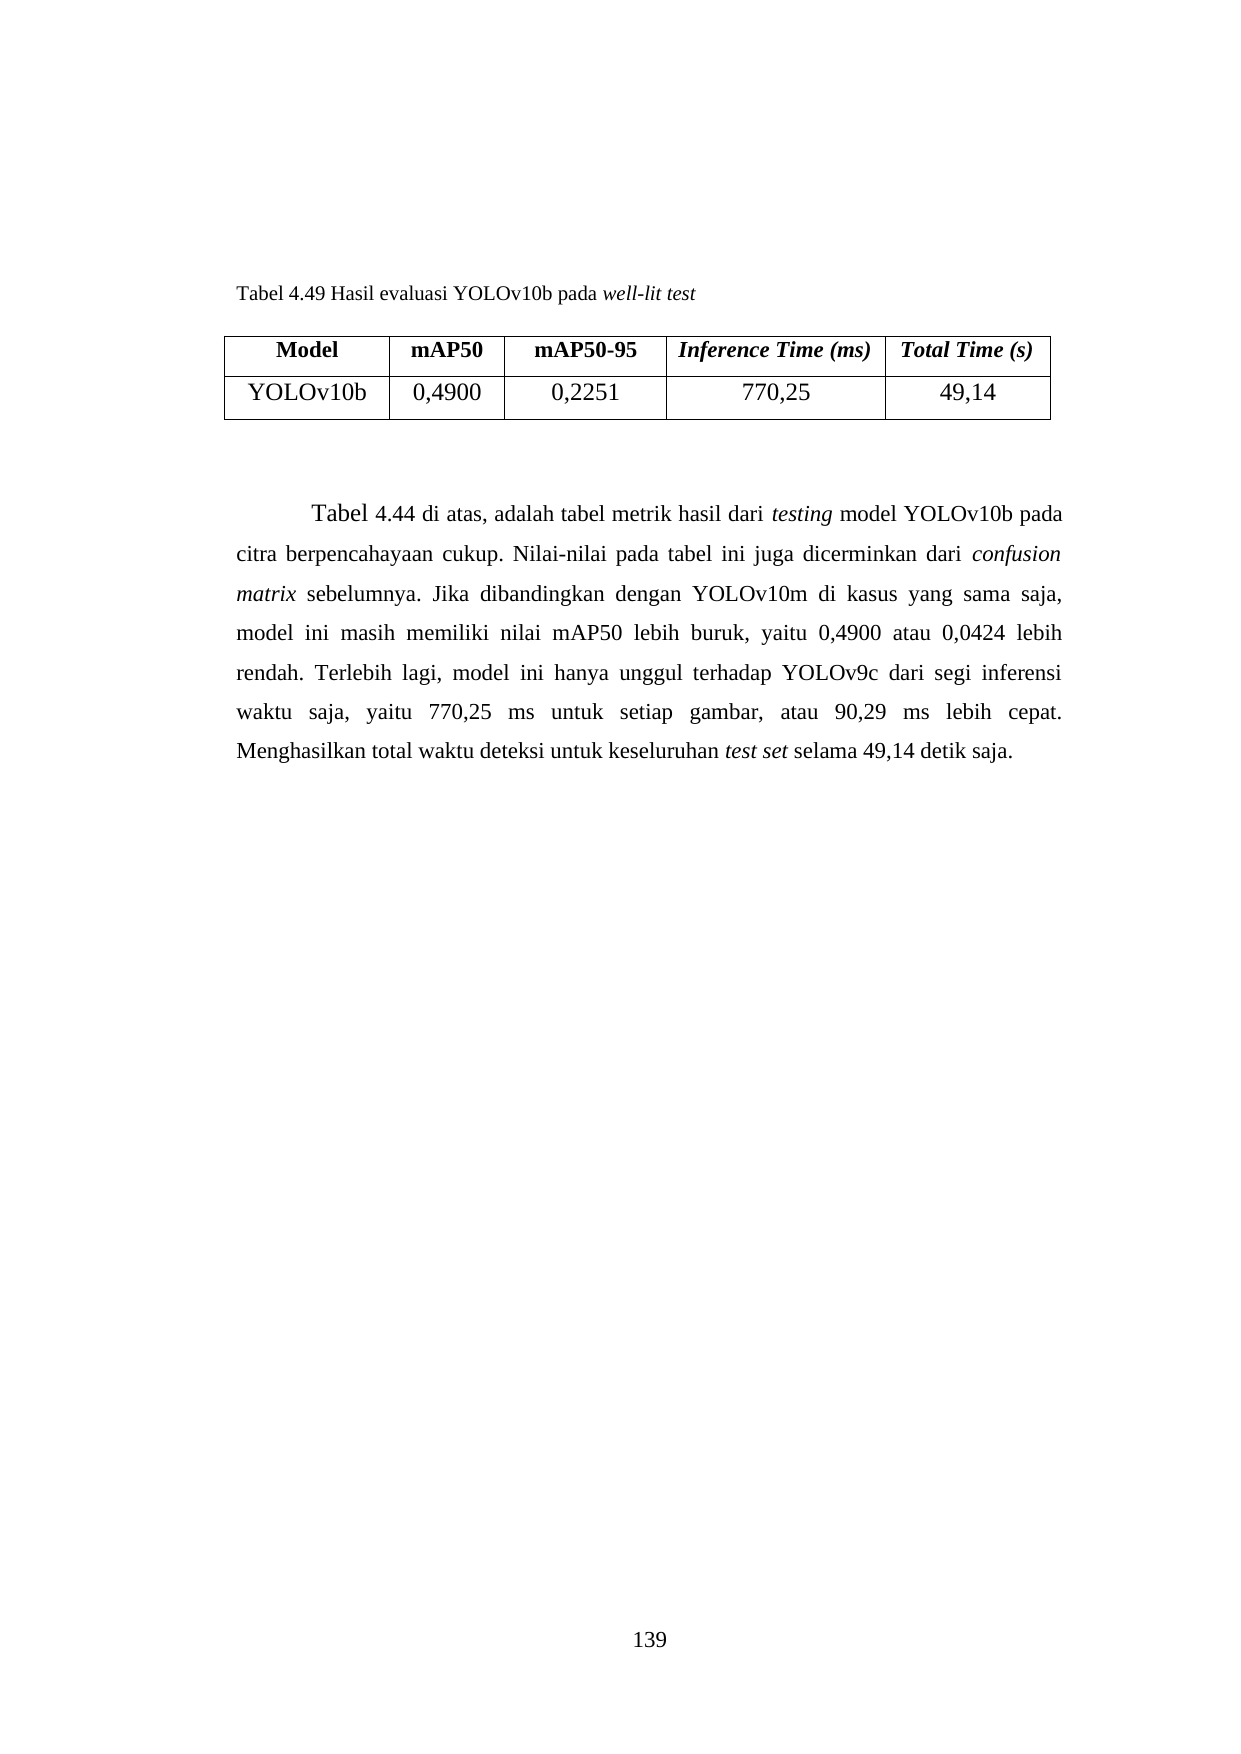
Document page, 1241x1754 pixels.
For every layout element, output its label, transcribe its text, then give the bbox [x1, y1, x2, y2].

table_cell 49,14 [886, 377, 1050, 419]
table_header Inference Time (ms) [667, 337, 885, 376]
table_cell 0,2251 [505, 377, 666, 419]
table_cell 770,25 [667, 377, 885, 419]
table_cell YOLOv10b [225, 377, 389, 419]
table_header Total Time (s) [886, 337, 1050, 376]
table_header Model [225, 337, 389, 376]
table_header mAP50-95 [505, 337, 666, 376]
text Tabel 4.44 di atas, adalah tabel metrik hasil dari testing model YOLOv10b pada citra berpencahayaan cukup. Nilai-nilai pada tabel ini juga dicerminkan dari confusion matrix sebelumnya. Jika dibandingkan dengan YOLOv10m di kasus yang sama saja, model ini masih memiliki nilai mAP50 lebih buruk, yaitu 0,4900 atau 0,0424 lebih rendah. Terlebih lagi, model ini hanya unggul terhadap YOLOv9c dari segi inferensi waktu saja, yaitu 770,25 ms untuk setiap gambar, atau 90,29 ms lebih cepat. Menghasilkan total waktu deteksi untuk keseluruhan test set selama 49,14 detik saja. [236, 498, 1063, 764]
table_header mAP50 [390, 337, 504, 376]
table_cell 0,4900 [390, 377, 504, 419]
